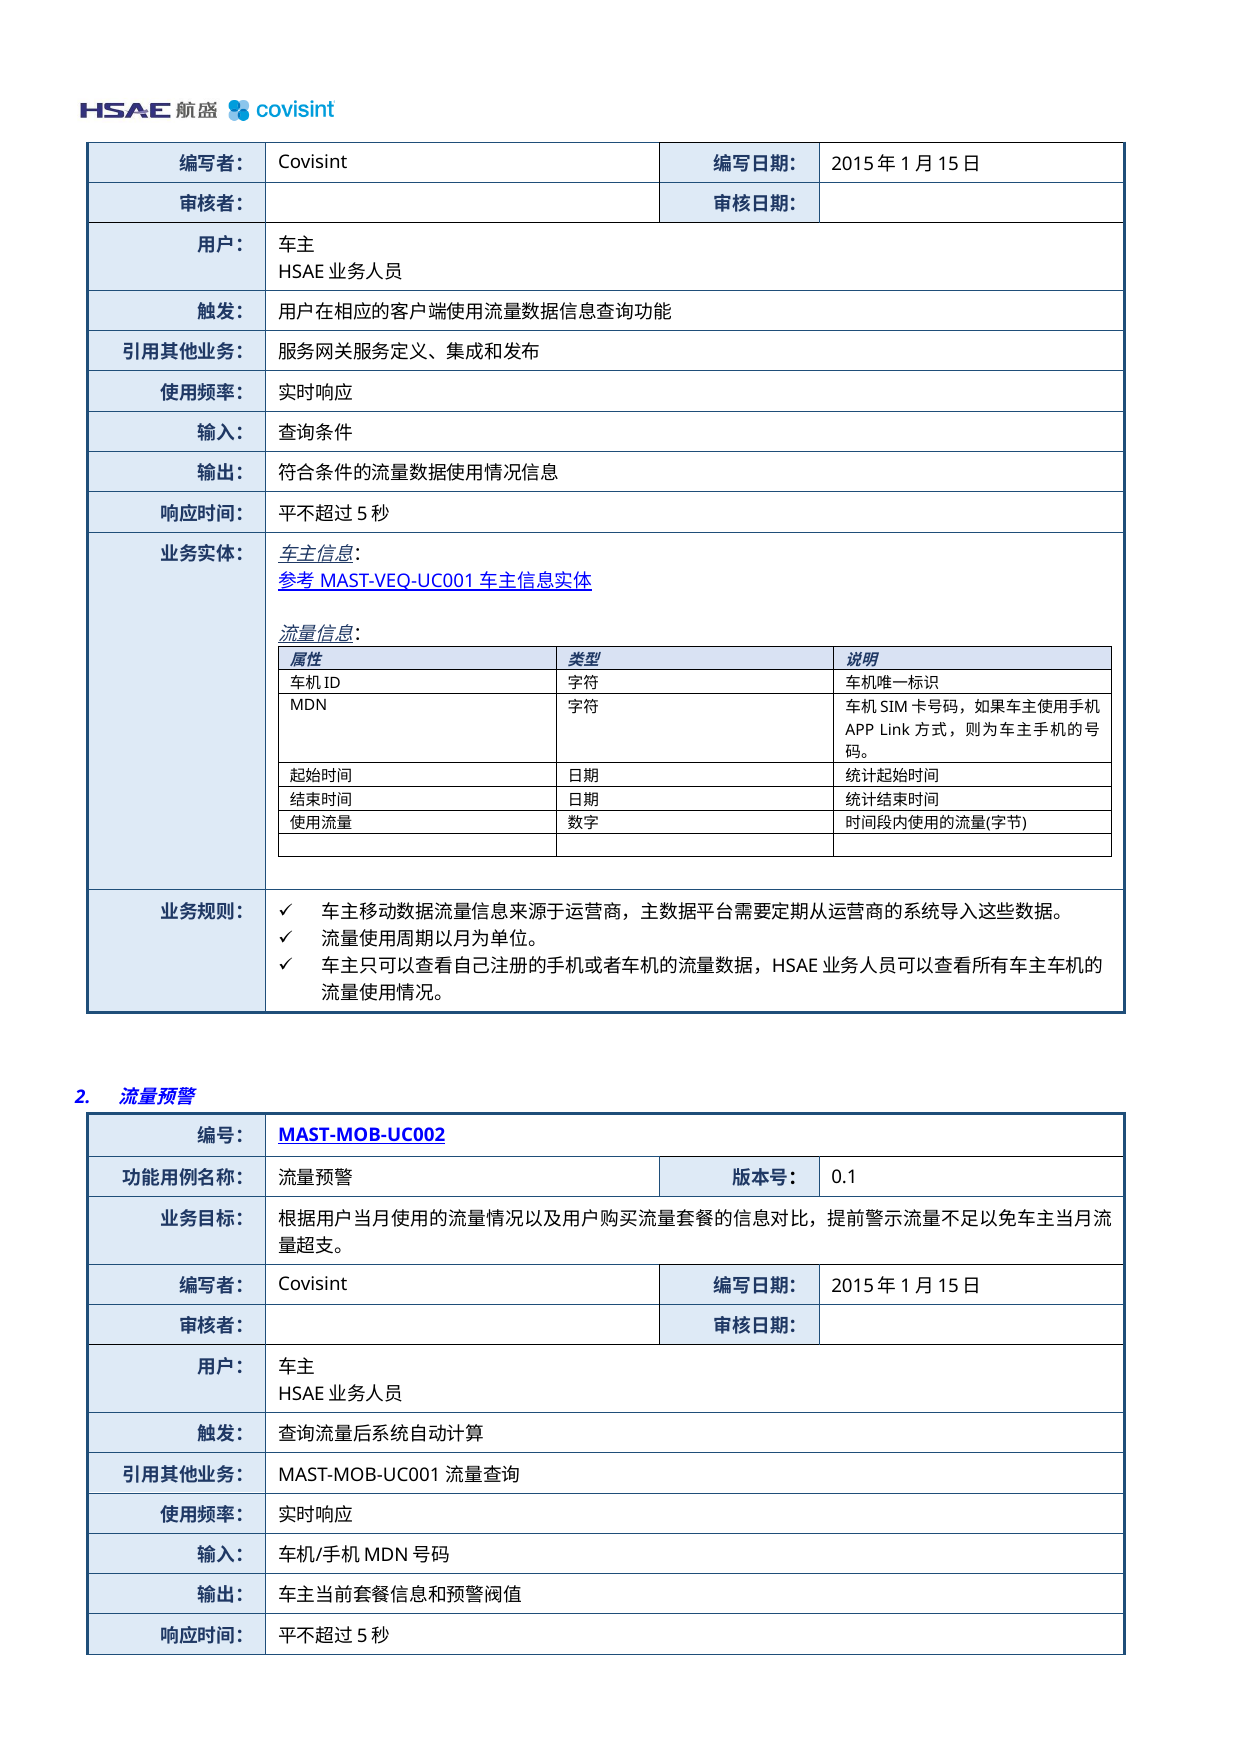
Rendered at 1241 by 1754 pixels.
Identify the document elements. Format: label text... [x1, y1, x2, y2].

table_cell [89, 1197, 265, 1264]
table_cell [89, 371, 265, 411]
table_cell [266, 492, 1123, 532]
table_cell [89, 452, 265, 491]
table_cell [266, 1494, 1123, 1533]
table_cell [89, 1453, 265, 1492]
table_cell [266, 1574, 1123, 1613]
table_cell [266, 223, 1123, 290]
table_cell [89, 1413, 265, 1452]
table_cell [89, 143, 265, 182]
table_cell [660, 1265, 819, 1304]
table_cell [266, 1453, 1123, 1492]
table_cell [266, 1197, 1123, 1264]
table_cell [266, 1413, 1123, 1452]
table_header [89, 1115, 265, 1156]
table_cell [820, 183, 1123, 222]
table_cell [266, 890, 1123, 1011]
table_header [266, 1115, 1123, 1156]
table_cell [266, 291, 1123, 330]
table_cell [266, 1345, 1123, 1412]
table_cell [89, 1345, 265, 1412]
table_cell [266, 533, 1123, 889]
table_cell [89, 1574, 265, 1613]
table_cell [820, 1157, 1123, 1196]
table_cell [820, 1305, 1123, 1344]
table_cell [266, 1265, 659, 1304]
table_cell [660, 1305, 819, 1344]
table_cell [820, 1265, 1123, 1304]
list 流量预警 [75, 1079, 1165, 1112]
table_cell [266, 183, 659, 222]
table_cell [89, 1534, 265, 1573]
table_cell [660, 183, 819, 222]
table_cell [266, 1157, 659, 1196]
picture [228, 88, 335, 132]
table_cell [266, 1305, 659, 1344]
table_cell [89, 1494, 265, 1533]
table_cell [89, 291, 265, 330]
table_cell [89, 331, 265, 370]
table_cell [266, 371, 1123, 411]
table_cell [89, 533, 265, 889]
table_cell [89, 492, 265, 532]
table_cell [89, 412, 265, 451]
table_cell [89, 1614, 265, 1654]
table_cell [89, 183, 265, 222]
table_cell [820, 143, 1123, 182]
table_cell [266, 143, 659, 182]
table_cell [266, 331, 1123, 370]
picture [75, 89, 224, 132]
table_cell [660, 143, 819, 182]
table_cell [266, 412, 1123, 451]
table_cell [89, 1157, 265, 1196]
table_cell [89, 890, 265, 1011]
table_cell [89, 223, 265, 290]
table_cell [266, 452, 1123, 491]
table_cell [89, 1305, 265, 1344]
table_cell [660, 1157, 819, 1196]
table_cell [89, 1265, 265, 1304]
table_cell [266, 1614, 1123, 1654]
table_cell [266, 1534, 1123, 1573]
